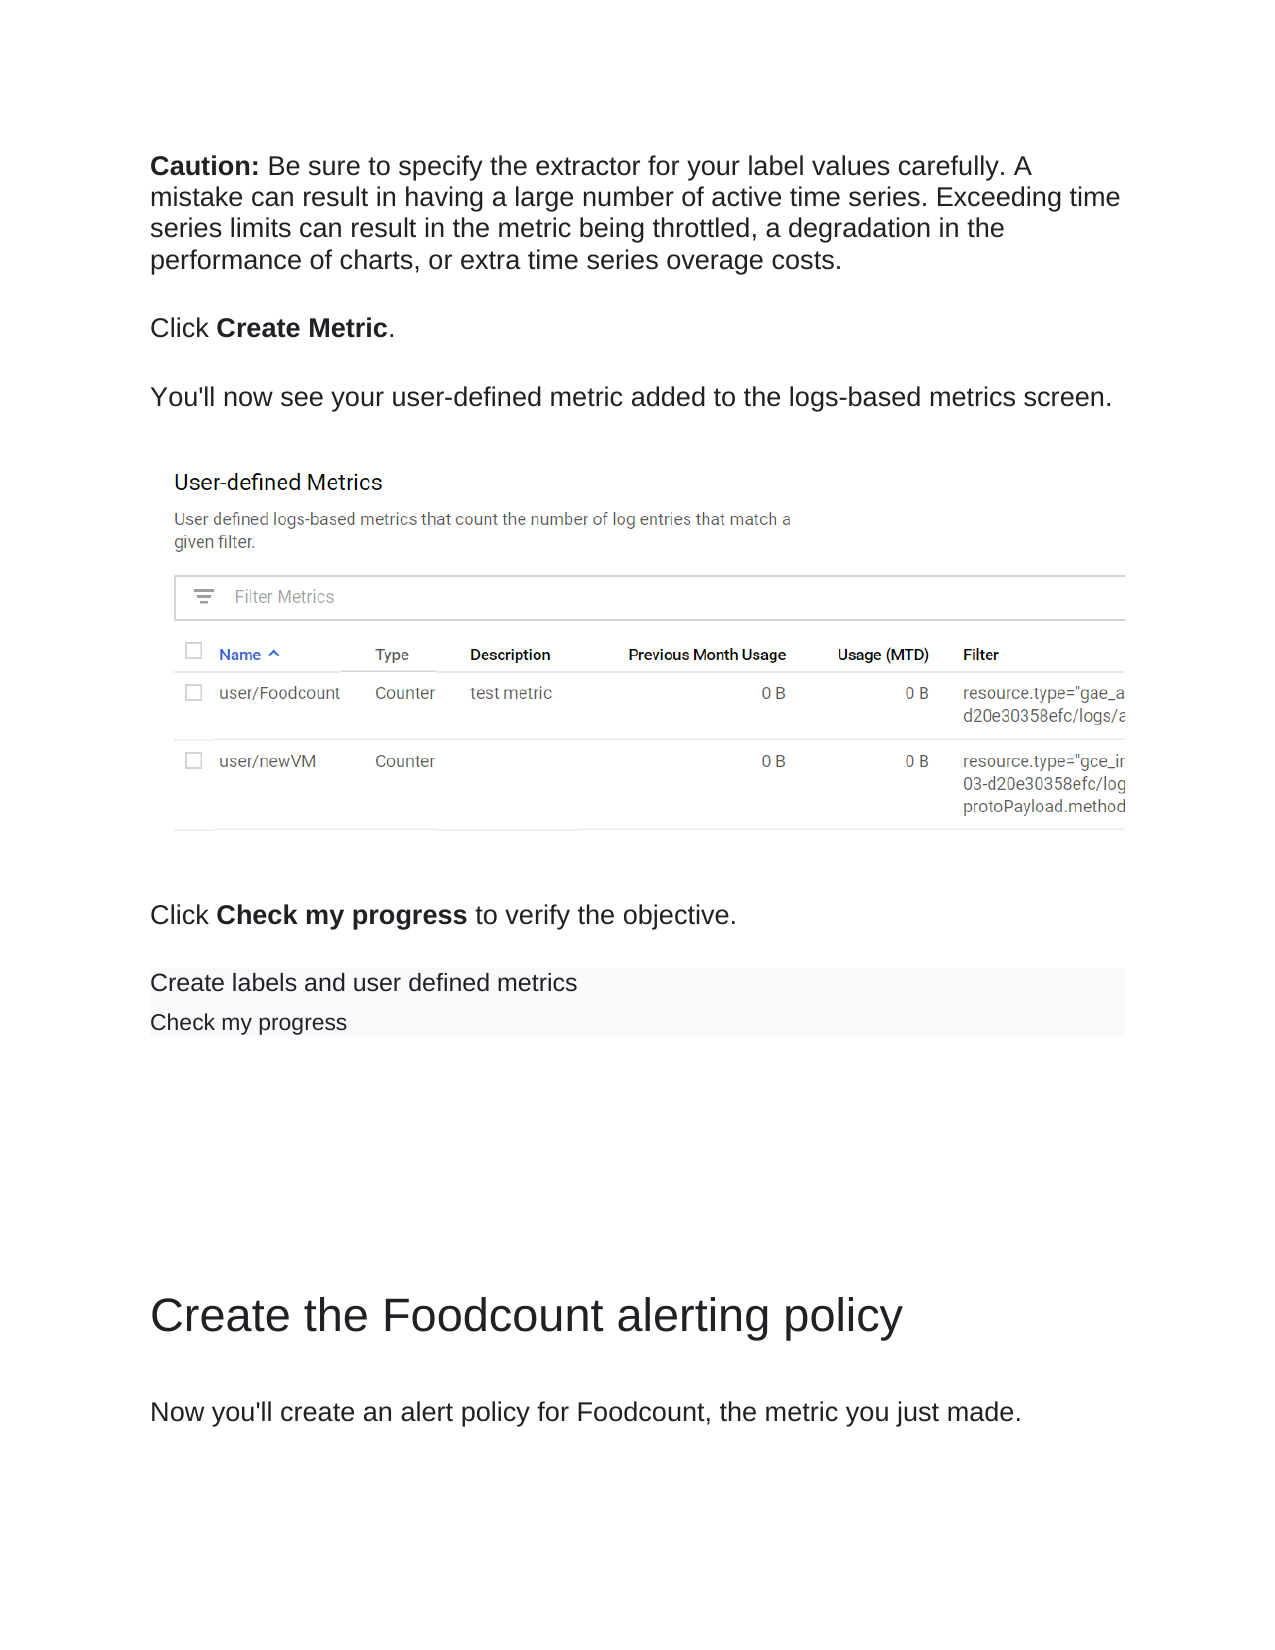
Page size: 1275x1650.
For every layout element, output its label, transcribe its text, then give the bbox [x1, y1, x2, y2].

text Click Create Metric. [150, 312, 1125, 344]
text Now you'll create an alert policy for Foodcount, the metric you just made. [150, 1396, 1125, 1427]
text Check my progress [150, 1009, 1125, 1036]
text You'll now see your user-defined metric added to the logs-based metrics screen. [150, 381, 1125, 412]
subtitle Create the Foodcount alerting policy [150, 1288, 1125, 1342]
text Click Check my progress to verify the objective. [150, 899, 1125, 931]
text Create labels and user defined metrics [150, 968, 1125, 997]
text Caution: Be sure to specify the extractor for your label values carefully. A mistake can result in having a large number of active time series. Exceeding time series limits can result in the metric being throttled, a degradation in the performance of charts, or extra time series overage costs. [150, 150, 1125, 275]
picture [150, 450, 1125, 862]
